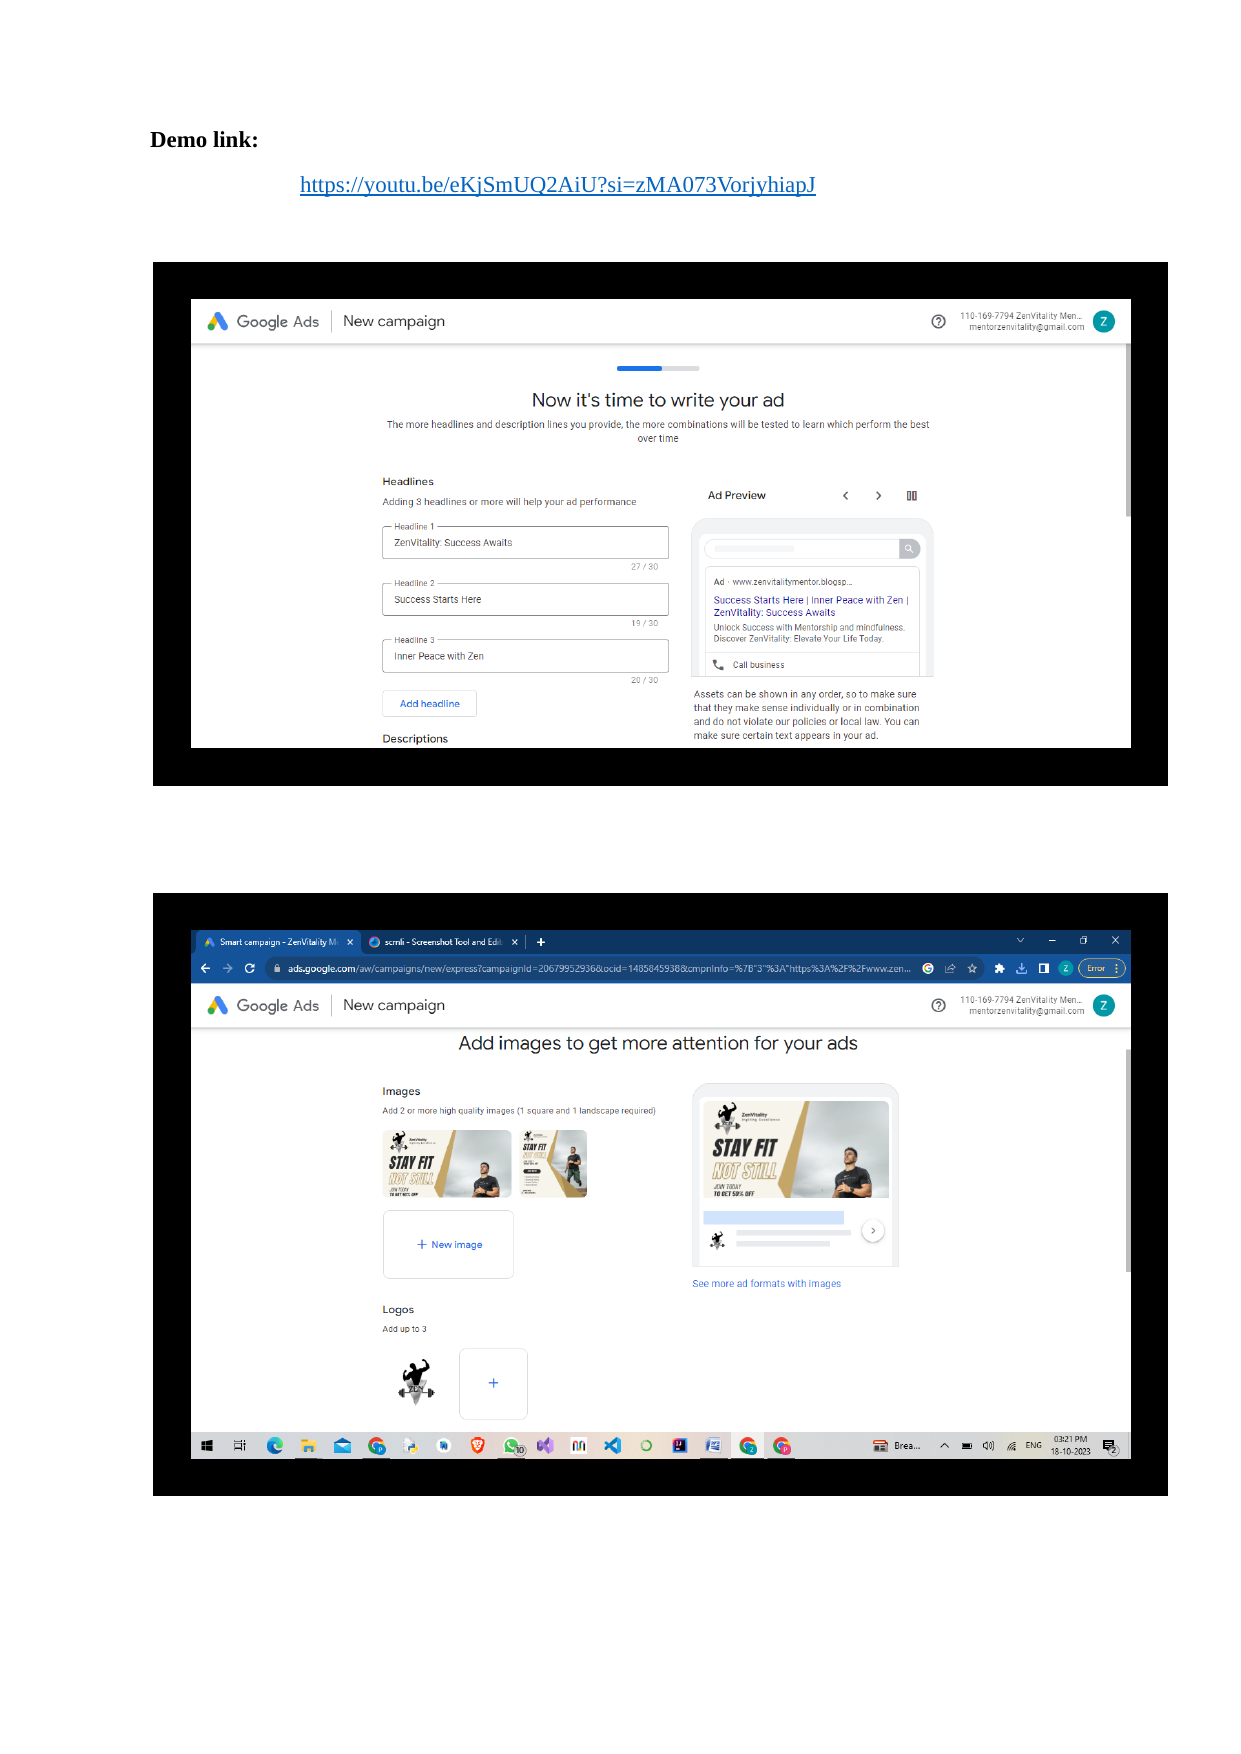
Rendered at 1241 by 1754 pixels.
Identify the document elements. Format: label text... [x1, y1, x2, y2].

picture [191, 930, 1131, 1459]
text Demo link: [150, 126, 1090, 153]
picture [191, 299, 1131, 748]
text https://youtu.be/eKjSmUQ2AiU?si=zMA073VorjyhiapJ [150, 172, 1090, 198]
